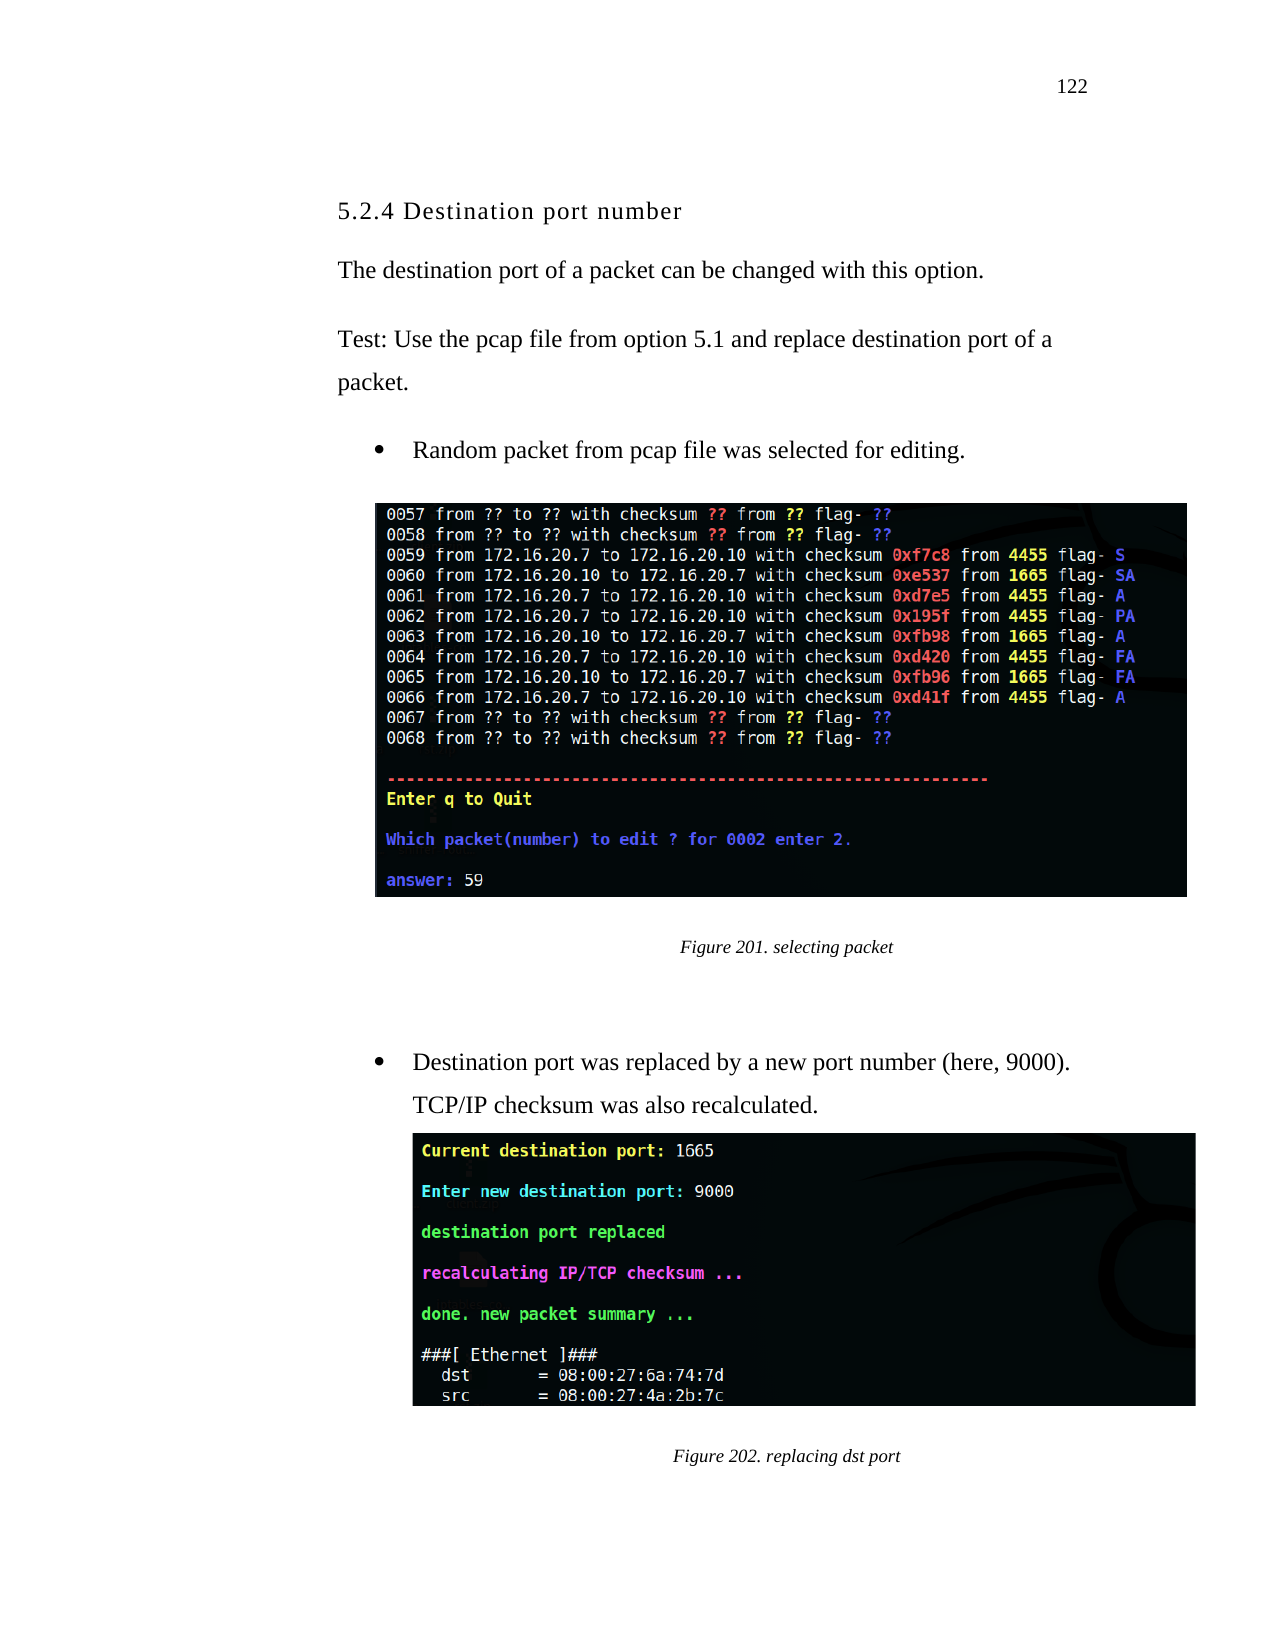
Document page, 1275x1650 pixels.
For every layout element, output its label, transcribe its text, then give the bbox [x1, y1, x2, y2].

text The destination port of a packet can be changed with this option. [337, 256, 1087, 284]
list Destination port was replaced by a new port number (here, 9000). TCP/IP checksum was also recalculated. [375, 1047, 1087, 1119]
picture [412, 1133, 1196, 1406]
subtitle 5.2.4 Destination port number [337, 196, 1087, 224]
text Test: Use the pcap file from option 5.1 and replace destination port of a packet. [337, 324, 1087, 396]
picture [375, 503, 1187, 897]
list Random packet from pcap file was selected for editing. [375, 435, 1087, 464]
